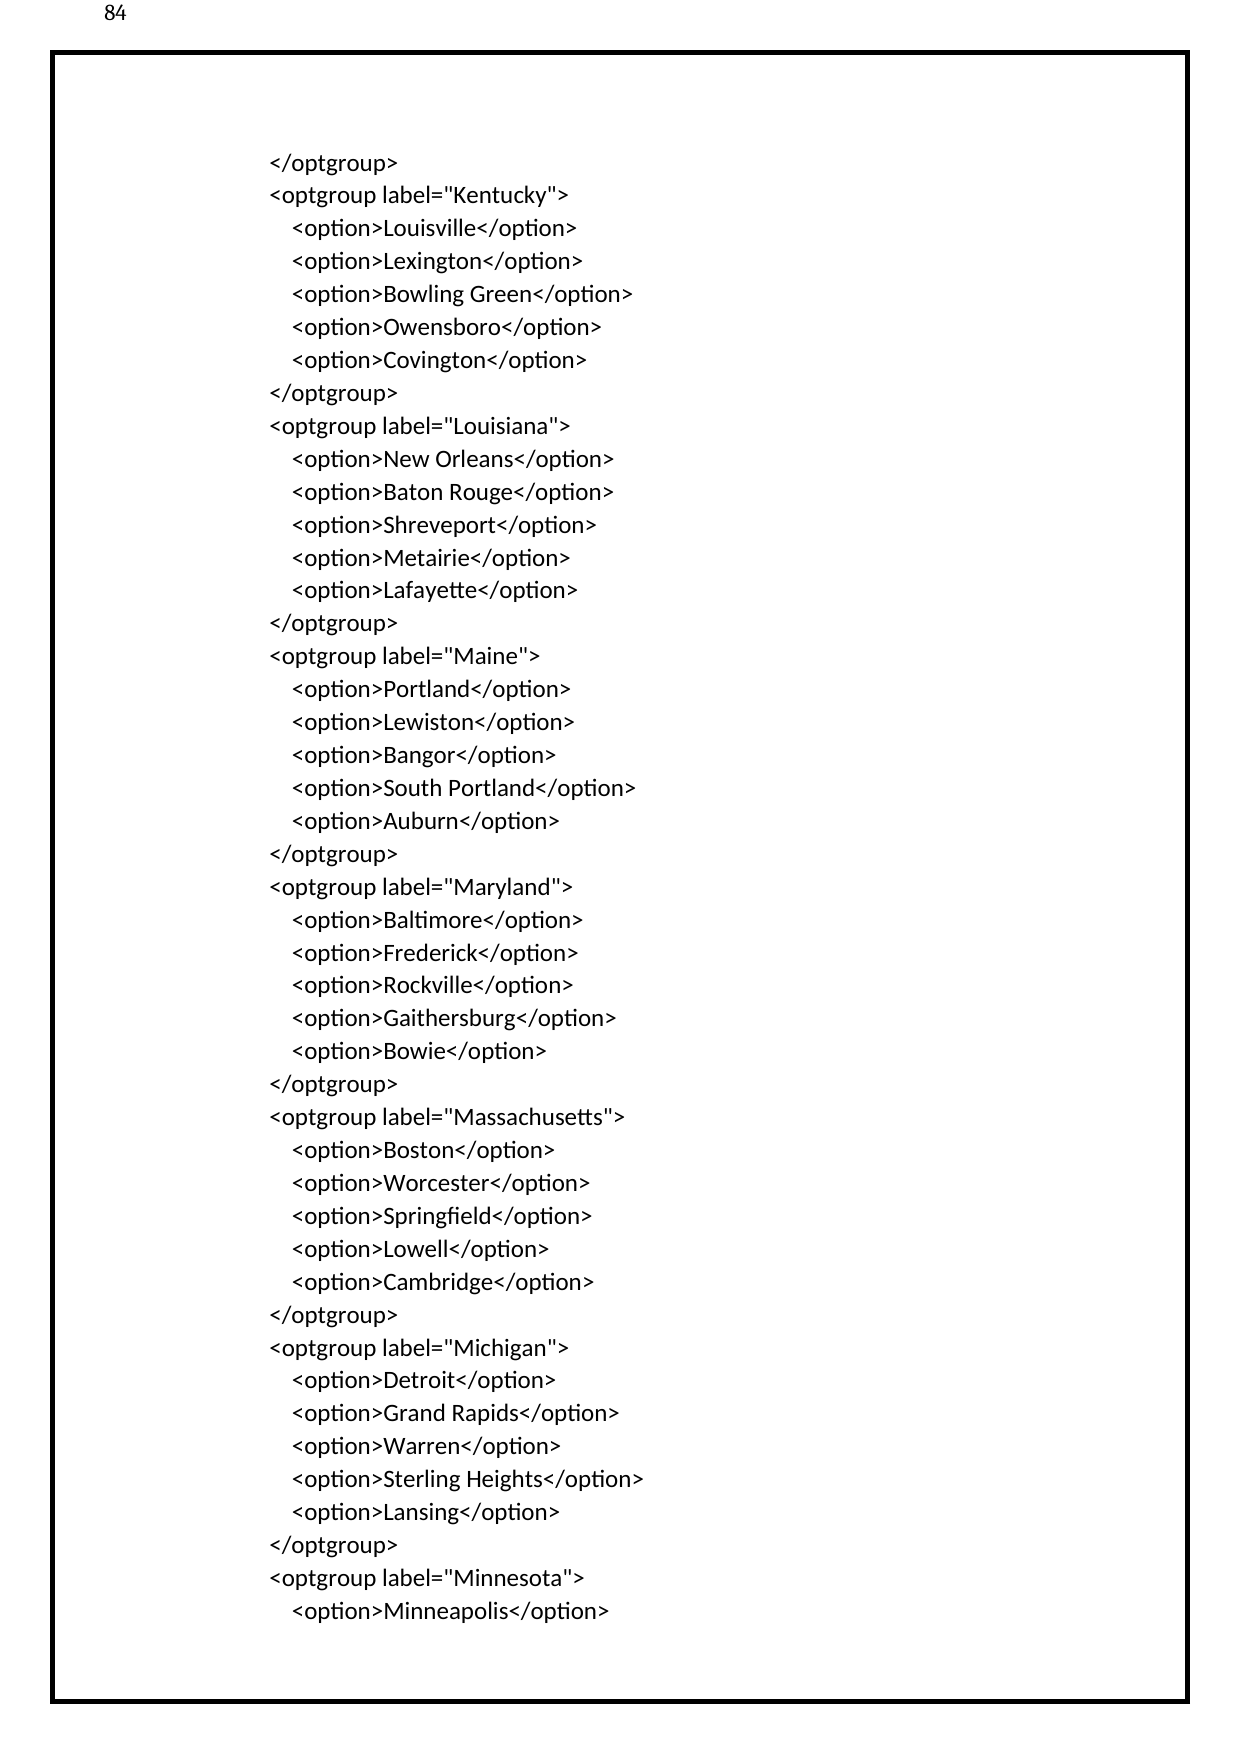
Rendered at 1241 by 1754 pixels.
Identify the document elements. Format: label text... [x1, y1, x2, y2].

list <option>Covington</option> [179, 344, 1138, 375]
list <optgroup label="Maine"> [179, 641, 1138, 671]
list <option>Minneapolis</option> [179, 1595, 1138, 1626]
list <option>Baltimore</option> [179, 904, 1138, 934]
list <option>Frederick</option> [179, 937, 1138, 967]
list <option>South Portland</option> [179, 772, 1138, 803]
list <optgroup label="Michigan"> [179, 1332, 1138, 1362]
list <option>Louisville</option> [179, 213, 1138, 243]
list </optgroup> [179, 1299, 1138, 1329]
list <option>Detroit</option> [179, 1365, 1138, 1395]
list <option>Owensboro</option> [179, 311, 1138, 342]
list <option>Lewiston</option> [179, 706, 1138, 737]
list </optgroup> [179, 838, 1138, 868]
list </optgroup> [179, 147, 1138, 177]
list <option>Gaithersburg</option> [179, 1003, 1138, 1033]
list <option>Lowell</option> [179, 1233, 1138, 1263]
list <option>Cambridge</option> [179, 1266, 1138, 1296]
list <option>Grand Rapids</option> [179, 1398, 1138, 1428]
list <option>Baton Rouge</option> [179, 476, 1138, 506]
list <option>Bowie</option> [179, 1036, 1138, 1066]
list <optgroup label="Maryland"> [179, 871, 1138, 901]
list <option>Portland</option> [179, 673, 1138, 704]
list <option>Worcester</option> [179, 1167, 1138, 1198]
list </optgroup> [179, 608, 1138, 638]
list </optgroup> [179, 377, 1138, 408]
list <option>Warren</option> [179, 1431, 1138, 1461]
list <option>Auburn</option> [179, 805, 1138, 836]
list </optgroup> [179, 1529, 1138, 1560]
list <option>Shreveport</option> [179, 509, 1138, 539]
list <optgroup label="Massachusetts"> [179, 1101, 1138, 1132]
list <option>Lexington</option> [179, 246, 1138, 276]
list </optgroup> [179, 1068, 1138, 1099]
list <optgroup label="Kentucky"> [179, 180, 1138, 210]
list <option>Metairie</option> [179, 542, 1138, 572]
list <option>Boston</option> [179, 1134, 1138, 1165]
list <option>Rockville</option> [179, 970, 1138, 1000]
list <option>Lafayette</option> [179, 575, 1138, 605]
list <option>Bangor</option> [179, 739, 1138, 770]
list <option>Lansing</option> [179, 1496, 1138, 1527]
list <optgroup label="Minnesota"> [179, 1562, 1138, 1593]
list <option>Sterling Heights</option> [179, 1463, 1138, 1494]
list <option>New Orleans</option> [179, 443, 1138, 473]
list <optgroup label="Louisiana"> [179, 410, 1138, 441]
list <option>Bowling Green</option> [179, 278, 1138, 309]
list <option>Springfield</option> [179, 1200, 1138, 1231]
